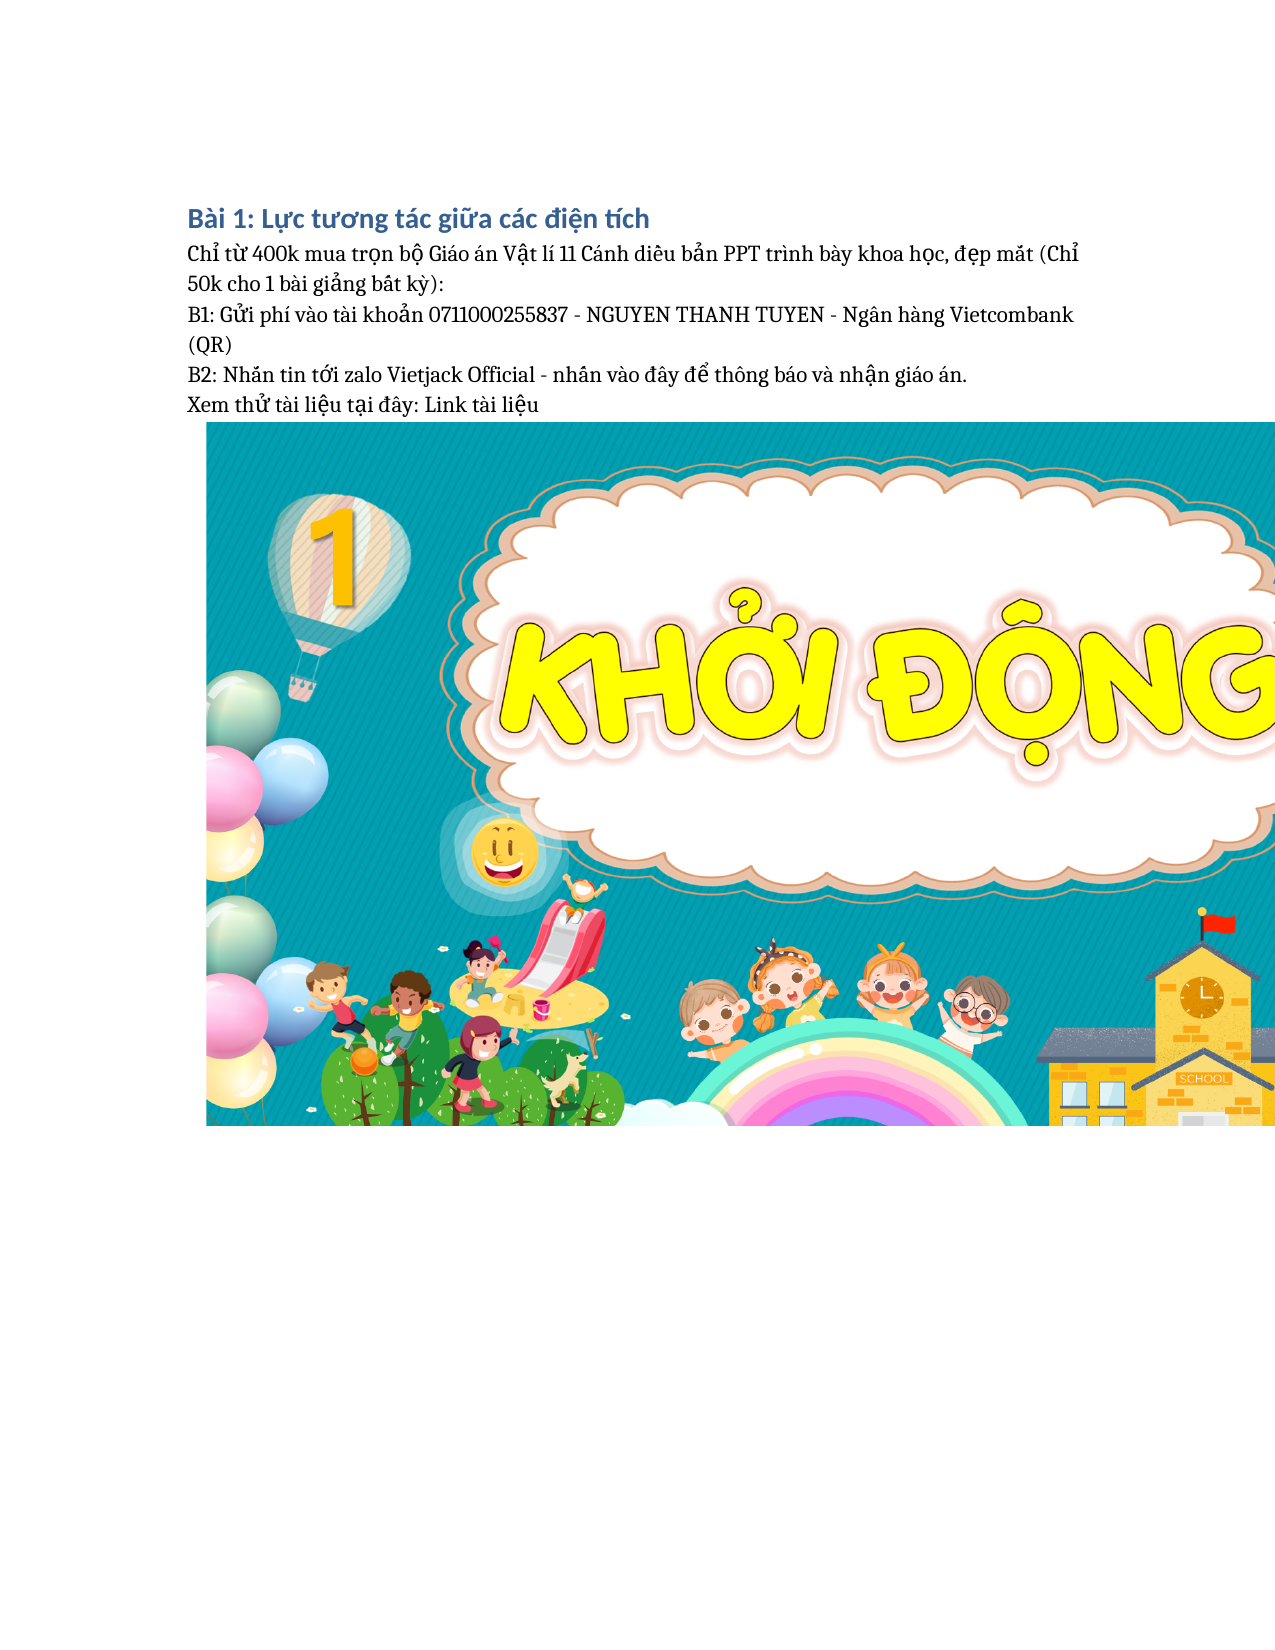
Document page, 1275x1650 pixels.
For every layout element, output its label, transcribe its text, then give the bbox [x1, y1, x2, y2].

subtitle Bài 1: Lực tương tác giữa các điện tích [187, 200, 1087, 236]
picture [206, 422, 1275, 1126]
